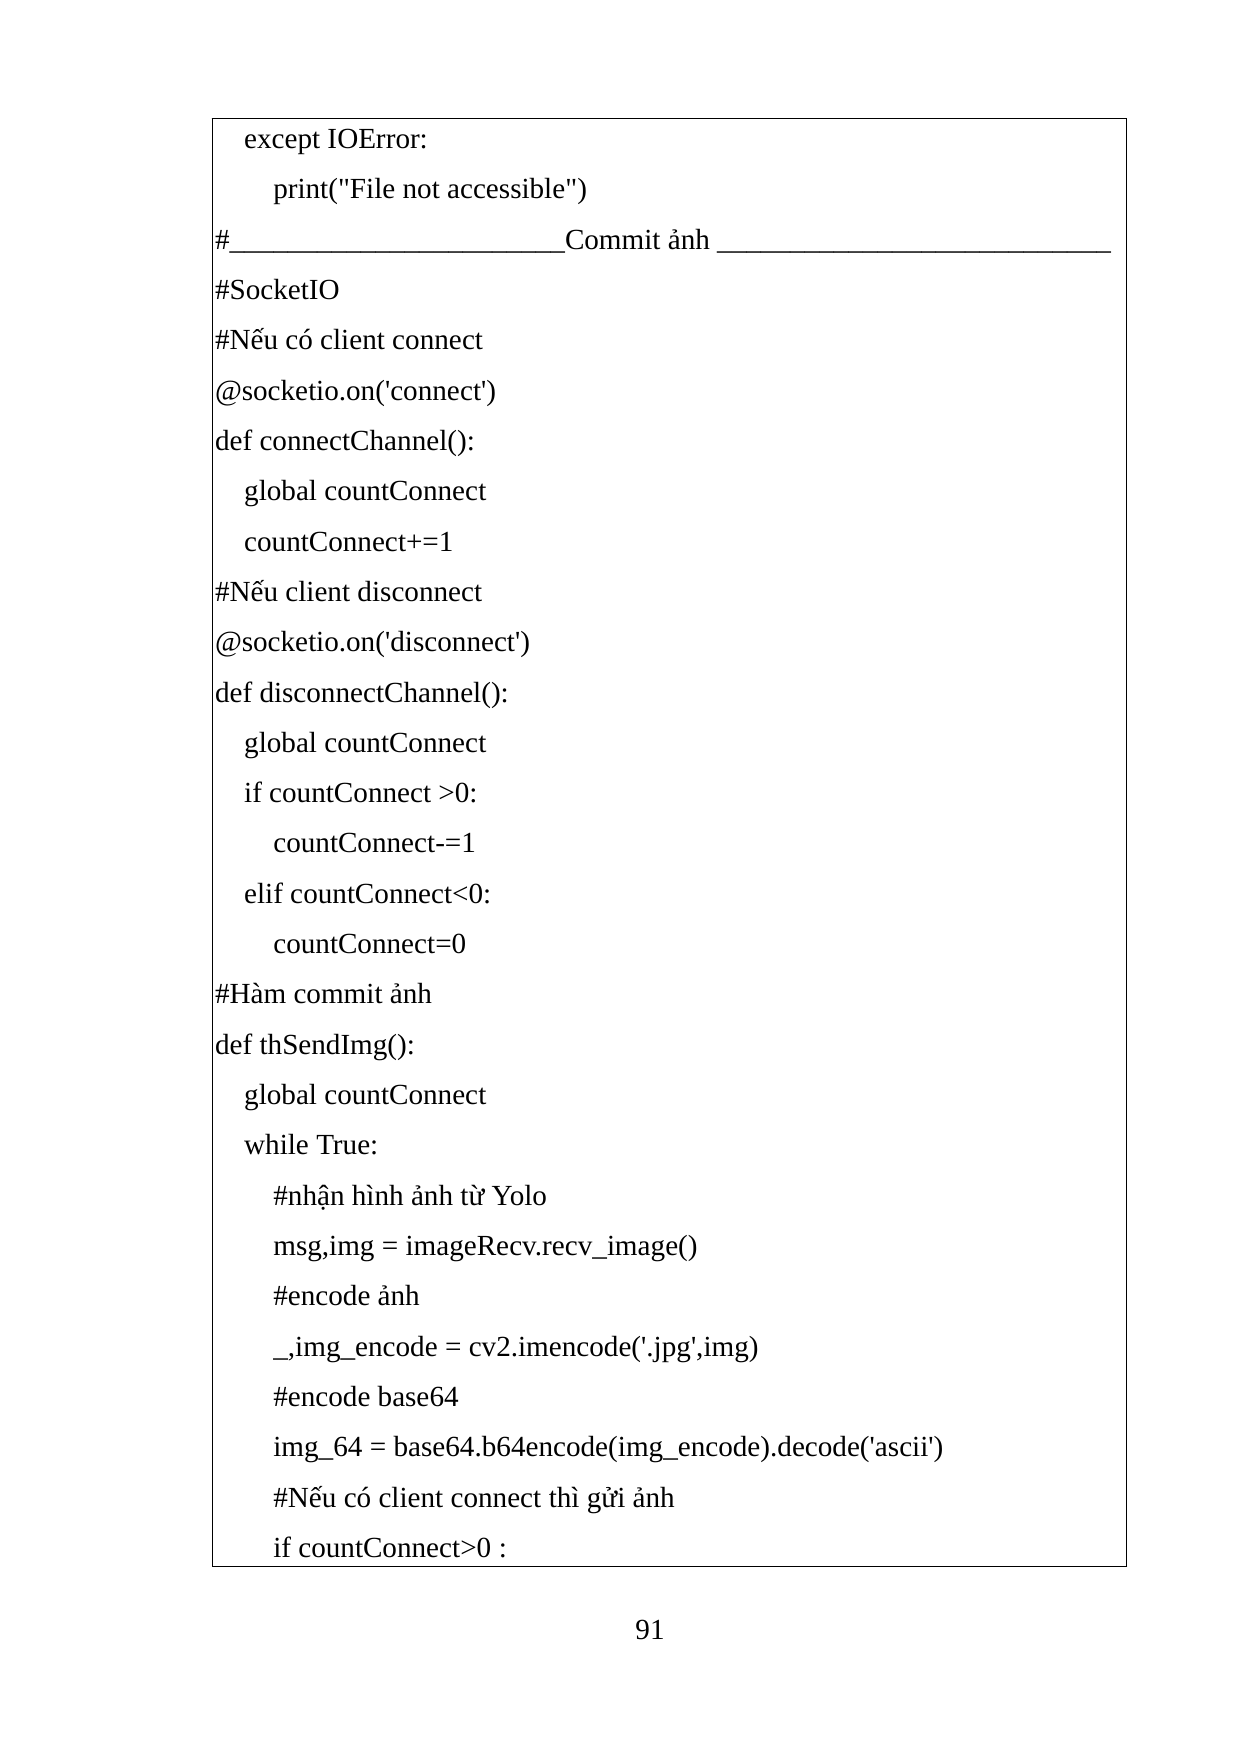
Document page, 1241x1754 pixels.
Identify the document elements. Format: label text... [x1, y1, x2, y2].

list _,img_encode = cv2.imencode('.jpg',img) [213, 1326, 1126, 1362]
list #Nếu client disconnect [213, 571, 1126, 608]
list def connectChannel(): [213, 420, 1126, 457]
list if countConnect >0: [213, 772, 1126, 809]
list except IOError: [213, 119, 1126, 155]
list countConnect-=1 [213, 822, 1126, 859]
list #Nếu có client connect thì gửi ảnh [213, 1477, 1126, 1513]
list #encode ảnh [213, 1275, 1126, 1312]
list if countConnect>0 : [213, 1527, 1126, 1566]
list elif countConnect<0: [213, 873, 1126, 909]
list global countConnect [213, 722, 1126, 758]
list @socketio.on('connect') [213, 370, 1126, 406]
list global countConnect [213, 1074, 1126, 1111]
list while True: [213, 1124, 1126, 1161]
list #Nếu có client connect [213, 319, 1126, 356]
list #nhận hình ảnh từ Yolo [213, 1175, 1126, 1211]
list #encode base64 [213, 1376, 1126, 1413]
list @socketio.on('disconnect') [213, 621, 1126, 658]
list #Hàm commit ảnh [213, 973, 1126, 1010]
list #_______________________Commit ảnh ___________________________ [213, 219, 1126, 255]
list def thSendImg(): [213, 1024, 1126, 1060]
list msg,img = imageRecv.recv_image() [213, 1225, 1126, 1262]
list countConnect+=1 [213, 521, 1126, 557]
list def disconnectChannel(): [213, 672, 1126, 708]
list img_64 = base64.b64encode(img_encode).decode('ascii') [213, 1426, 1126, 1463]
list print("File not accessible") [213, 168, 1126, 205]
list #SocketIO [213, 269, 1126, 306]
list countConnect=0 [213, 923, 1126, 960]
list global countConnect [213, 470, 1126, 507]
